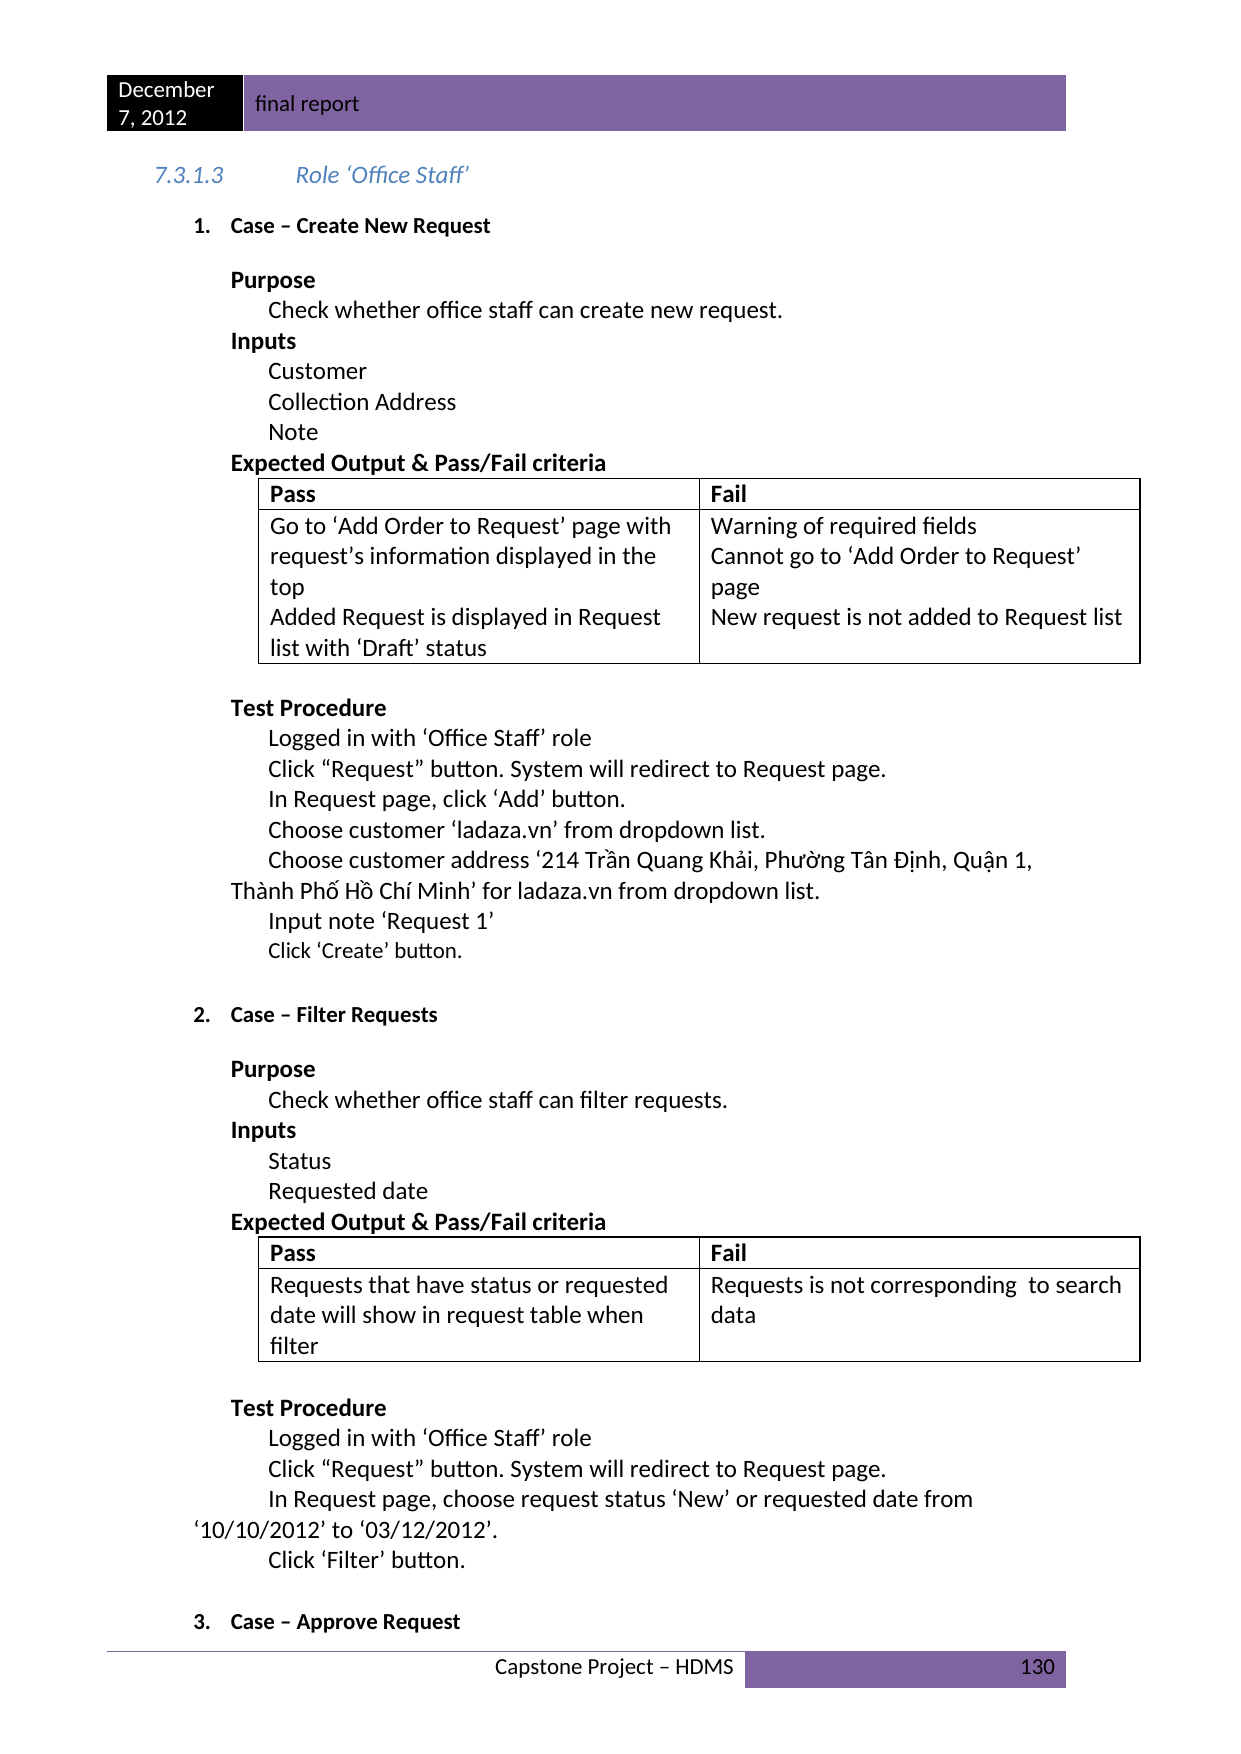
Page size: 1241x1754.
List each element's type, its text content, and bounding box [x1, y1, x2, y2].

text Customer [231, 355, 1097, 386]
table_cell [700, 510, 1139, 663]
subtitle Role ‘Office Staff’ [153, 159, 1097, 189]
text Purpose [231, 1053, 1097, 1084]
text Note [231, 416, 1097, 447]
text Logged in with ‘Office Staff’ role [231, 722, 1097, 753]
text In Request page, click ‘Add’ button. [231, 783, 1097, 814]
text Click ‘Filter’ button. [231, 1545, 1097, 1575]
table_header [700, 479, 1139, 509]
text Test Procedure [193, 1392, 1097, 1423]
text Check whether office staff can create new request. [231, 294, 1097, 325]
text Expected Output & Pass/Fail criteria [231, 1206, 1097, 1236]
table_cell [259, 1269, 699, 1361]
text Requested date [231, 1175, 1097, 1206]
text Collection Address [231, 386, 1097, 416]
text Purpose [231, 264, 1097, 294]
text Inputs [231, 325, 1097, 355]
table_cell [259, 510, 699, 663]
text Check whether office staff can filter requests. [231, 1084, 1097, 1114]
text Inputs [231, 1114, 1097, 1145]
text Logged in with ‘Office Staff’ role [231, 1423, 1097, 1453]
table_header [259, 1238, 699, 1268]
text Click “Request” button. System will redirect to Request page. [231, 753, 1097, 783]
list Click ‘Create’ button. [231, 936, 1097, 964]
text Choose customer ‘ladaza.vn’ from dropdown list. [231, 814, 1097, 844]
text In Request page, choose request status ‘New’ or requested date from ‘10/10/2012’ to ‘03/12/2012’. [193, 1484, 1097, 1545]
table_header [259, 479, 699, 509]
text Test Procedure [156, 692, 1097, 722]
text Input note ‘Request 1’ [231, 905, 1097, 936]
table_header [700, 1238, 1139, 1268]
text Choose customer address ‘214 Trần Quang Khải, Phường Tân Định, Quận 1, Thành Phố Hồ Chí Minh’ for ladaza.vn from dropdown list. [231, 844, 1097, 905]
text Expected Output & Pass/Fail criteria [231, 447, 1097, 477]
list Case – Create New Request [193, 211, 1097, 239]
text Click “Request” button. System will redirect to Request page. [231, 1453, 1097, 1484]
list Case – Filter Requests [193, 1000, 1097, 1028]
list Case – Approve Request [193, 1607, 1097, 1635]
text Status [231, 1145, 1097, 1175]
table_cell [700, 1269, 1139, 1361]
